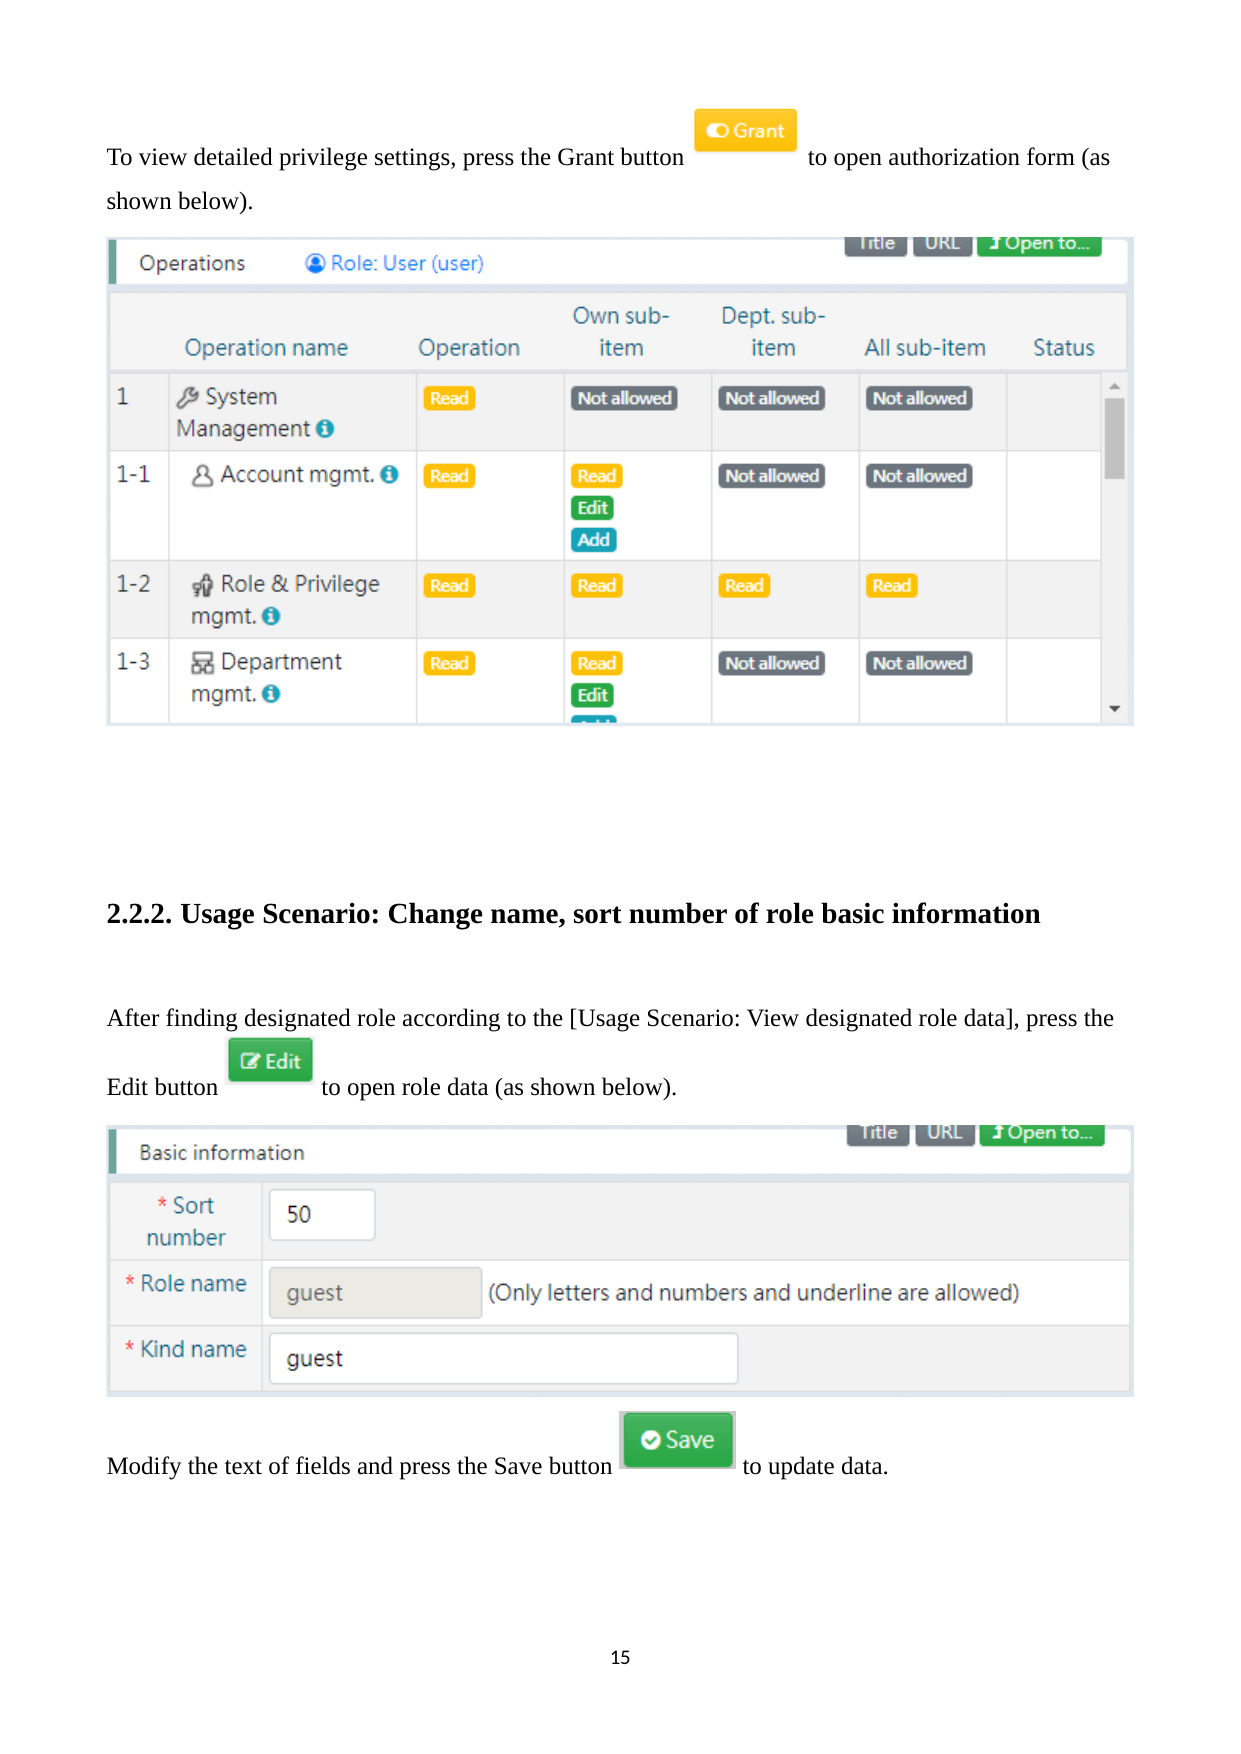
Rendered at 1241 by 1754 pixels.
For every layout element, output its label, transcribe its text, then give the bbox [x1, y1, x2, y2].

picture [618, 1411, 736, 1469]
picture [690, 106, 802, 155]
text Modify the text of fields and press the Save button to update data. [106, 1411, 1134, 1486]
subtitle Usage Scenario: Change name, sort number of role basic information [106, 894, 1134, 931]
picture [224, 1036, 315, 1085]
picture [106, 237, 1134, 726]
text After finding designated role according to the [Usage Scenario: View designated role data], press the Edit button to open role data (as shown below). [106, 998, 1134, 1111]
text To view detailed privilege settings, press the Grant button to open authorization form (as shown below). [106, 106, 1134, 219]
picture [106, 1125, 1134, 1397]
